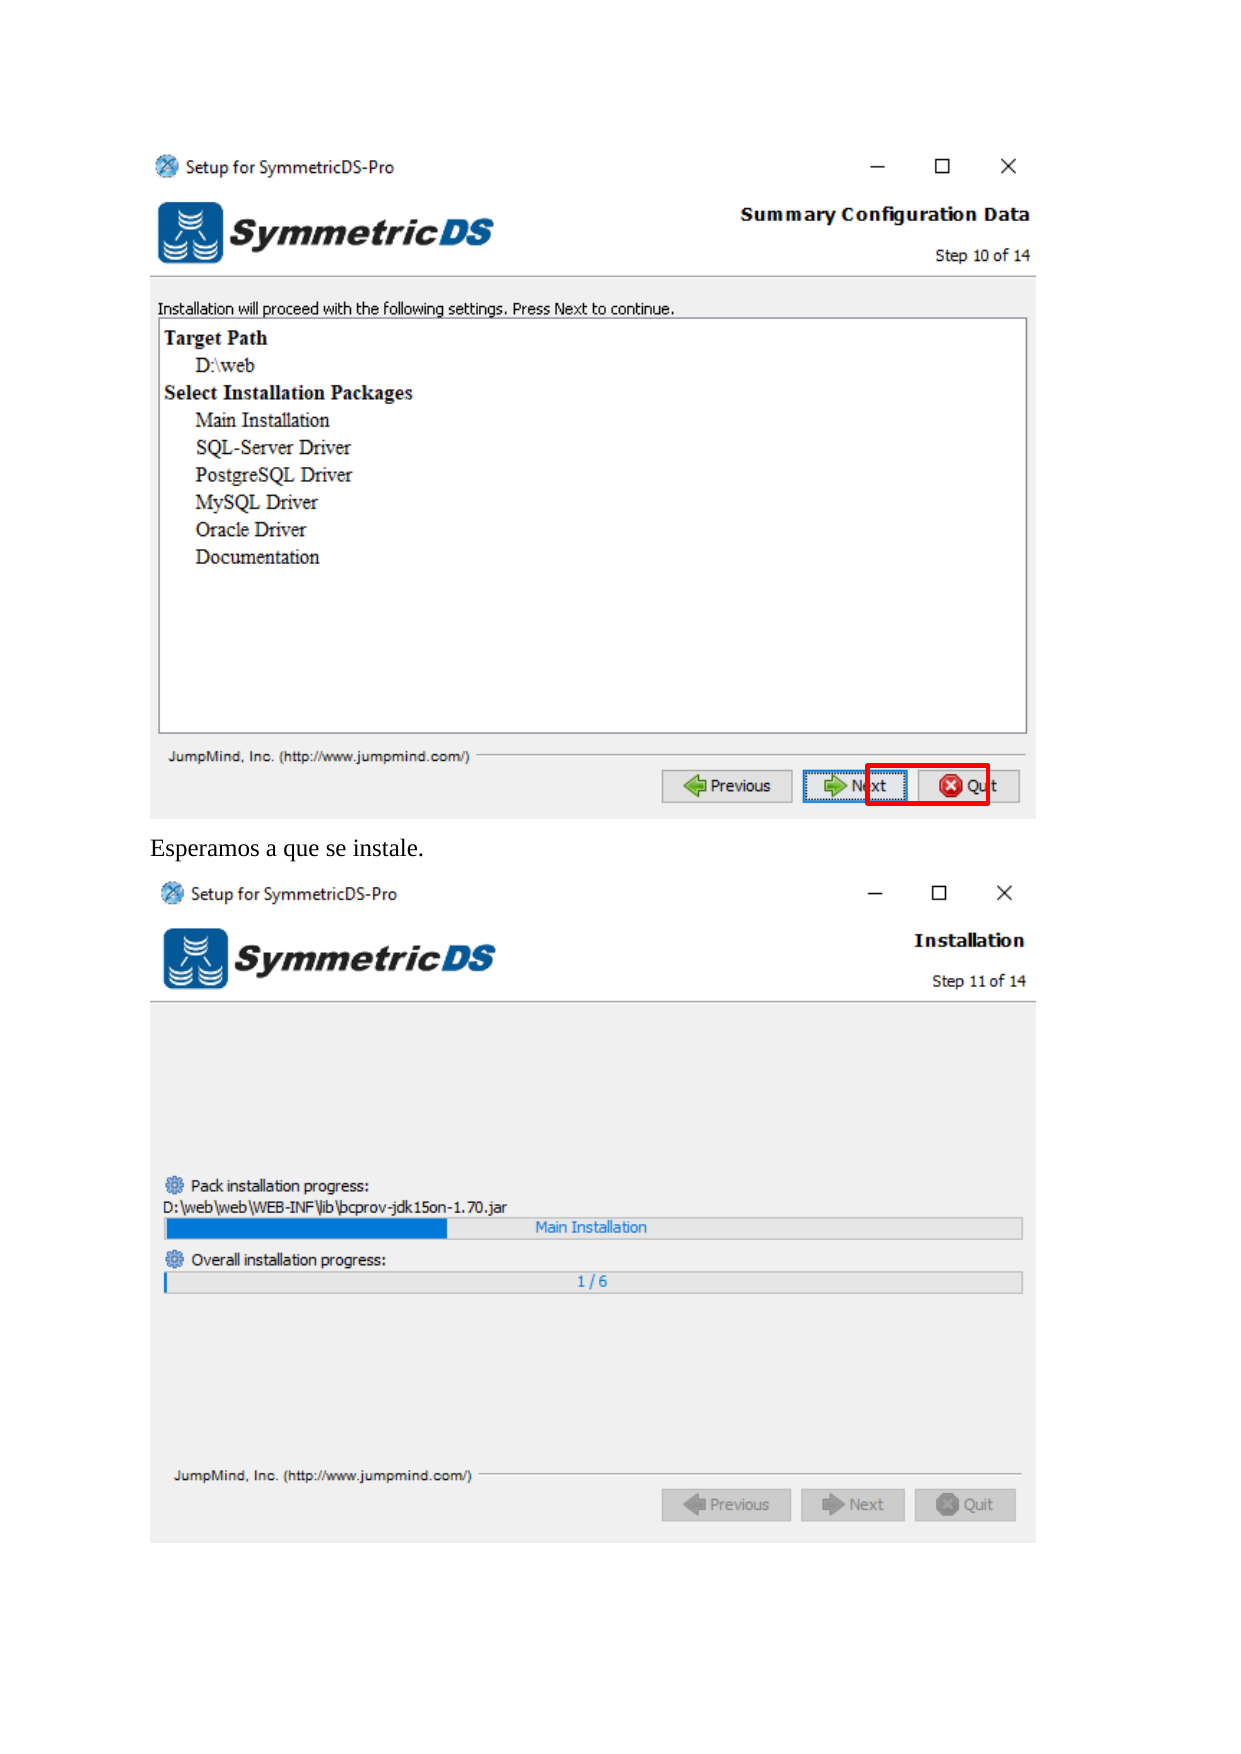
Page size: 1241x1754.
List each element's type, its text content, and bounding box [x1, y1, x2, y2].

picture [150, 150, 1036, 819]
text Esperamos a que se instale. [150, 833, 1090, 862]
picture [150, 876, 1036, 1543]
